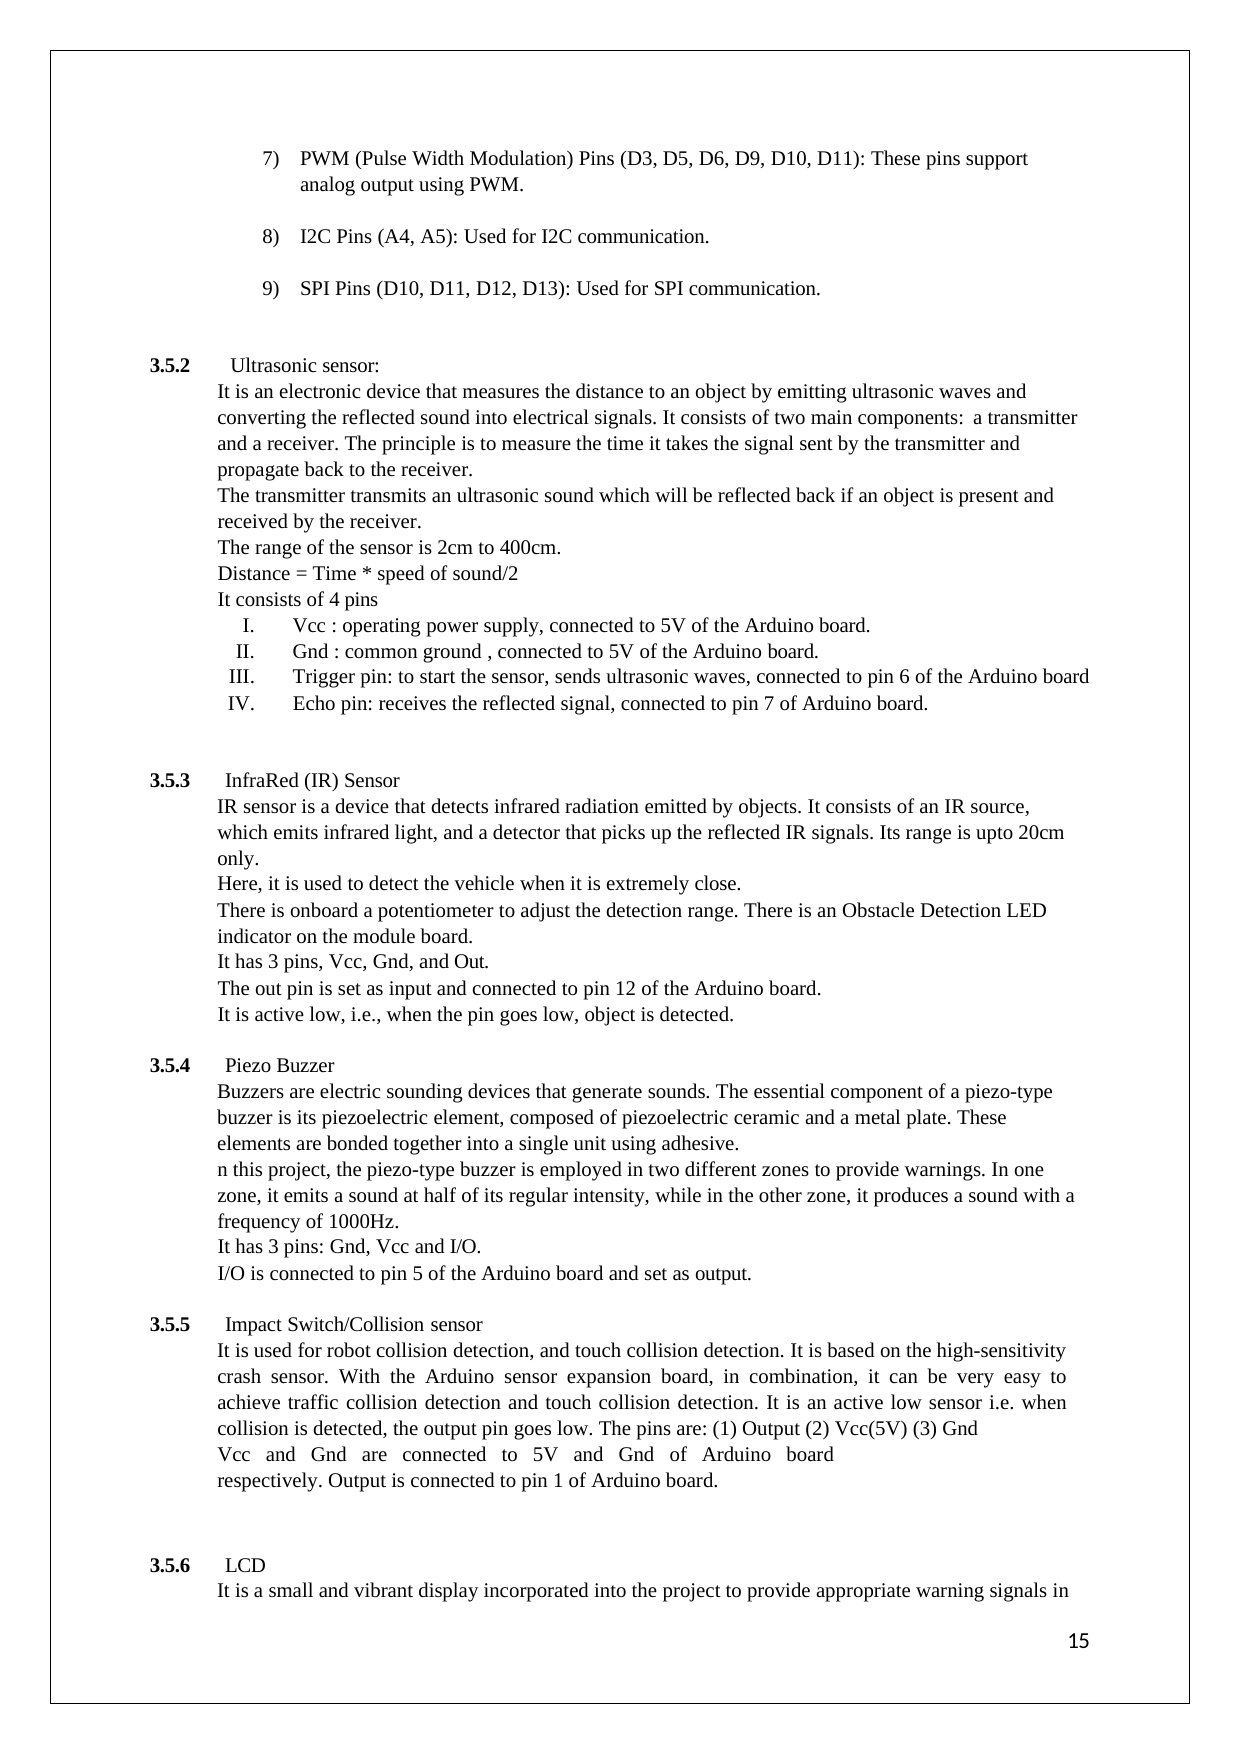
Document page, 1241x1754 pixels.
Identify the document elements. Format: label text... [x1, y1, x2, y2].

list InfraRed (IR) Sensor [149, 768, 1105, 792]
list Trigger pin: to start the sensor, sends ultrasonic waves, connected to pin 6 of the Arduino board [229, 664, 1105, 688]
list PWM (Pulse Width Modulation) Pins (D3, D5, D6, D9, D10, D11): These pins support analog output using PWM. [262, 146, 1082, 196]
text Vcc and Gnd are connected to 5V and Gnd of Arduino board respectively. Output is connected to pin 1 of Arduino board. [217, 1442, 834, 1492]
text Buzzers are electric sounding devices that generate sounds. The essential component of a piezo-type buzzer is its piezoelectric element, composed of piezoelectric ceramic and a metal plate. These elements are bonded together into a single unit using adhesive. [217, 1079, 1081, 1155]
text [217, 1578, 1069, 1602]
text The out pin is set as input and connected to pin 12 of the Arduino board. It is active low, i.e., when the pin goes low, object is detected. [217, 976, 822, 1026]
text It has 3 pins: Gnd, Vcc and I/O. [217, 1235, 1105, 1259]
text It is an electronic device that measures the distance to an object by emitting ultrasonic waves and converting the reflected sound into electrical signals. It consists of two main components: a transmitter and a receiver. The principle is to measure the time it takes the signal sent by the transmitter and propagate back to the receiver. [217, 379, 1081, 481]
list SPI Pins (D10, D11, D12, D13): Used for SPI communication. [262, 276, 1105, 299]
list I2C Pins (A4, A5): Used for I2C communication. [262, 224, 1105, 248]
text Here, it is used to detect the vehicle when it is extremely close. [217, 872, 1105, 896]
list Gnd : common ground , connected to 5V of the Arduino board. [236, 638, 1105, 663]
text It is used for robot collision detection, and touch collision detection. It is based on the high-sensitivity crash sensor. With the Arduino sensor expansion board, in combination, it can be very easy to achieve traffic collision detection and touch collision detection. It is an active low sensor i.e. when collision is detected, the output pin goes low. The pins are: (1) Output (2) Vcc(5V) (3) Gnd [217, 1338, 1067, 1440]
text IR sensor is a device that detects infrared radiation emitted by objects. It consists of an IR source, which emits infrared light, and a detector that picks up the reflected IR signals. Its range is upto 20cm only. [217, 794, 1081, 870]
list Echo pin: receives the reflected signal, connected to pin 7 of Arduino board. [228, 690, 1105, 714]
text It has 3 pins, Vcc, Gnd, and Out. [217, 949, 1105, 973]
list Impact Switch/Collision sensor [149, 1312, 1105, 1336]
text It consists of 4 pins [217, 587, 1105, 611]
text The transmitter transmits an ultrasonic sound which will be reflected back if an object is present and received by the receiver. [217, 483, 1077, 533]
text There is onboard a potentiometer to adjust the detection range. There is an Obstacle Detection LED indicator on the module board. [217, 898, 1081, 948]
text The range of the sensor is 2cm to 400cm. Distance = Time * speed of sound/2 [217, 535, 624, 585]
list Vcc : operating power supply, connected to 5V of the Arduino board. [242, 612, 1105, 637]
list Piezo Buzzer [149, 1053, 1105, 1077]
subtitle LCD [149, 1553, 1105, 1577]
list Ultrasonic sensor: [149, 353, 1105, 377]
text n this project, the piezo-type buzzer is employed in two different zones to provide warnings. In one zone, it emits a sound at half of its regular intensity, while in the other zone, it produces a sound with a frequency of 1000Hz. [217, 1157, 1077, 1233]
text I/O is connected to pin 5 of the Arduino board and set as output. [217, 1261, 1105, 1284]
